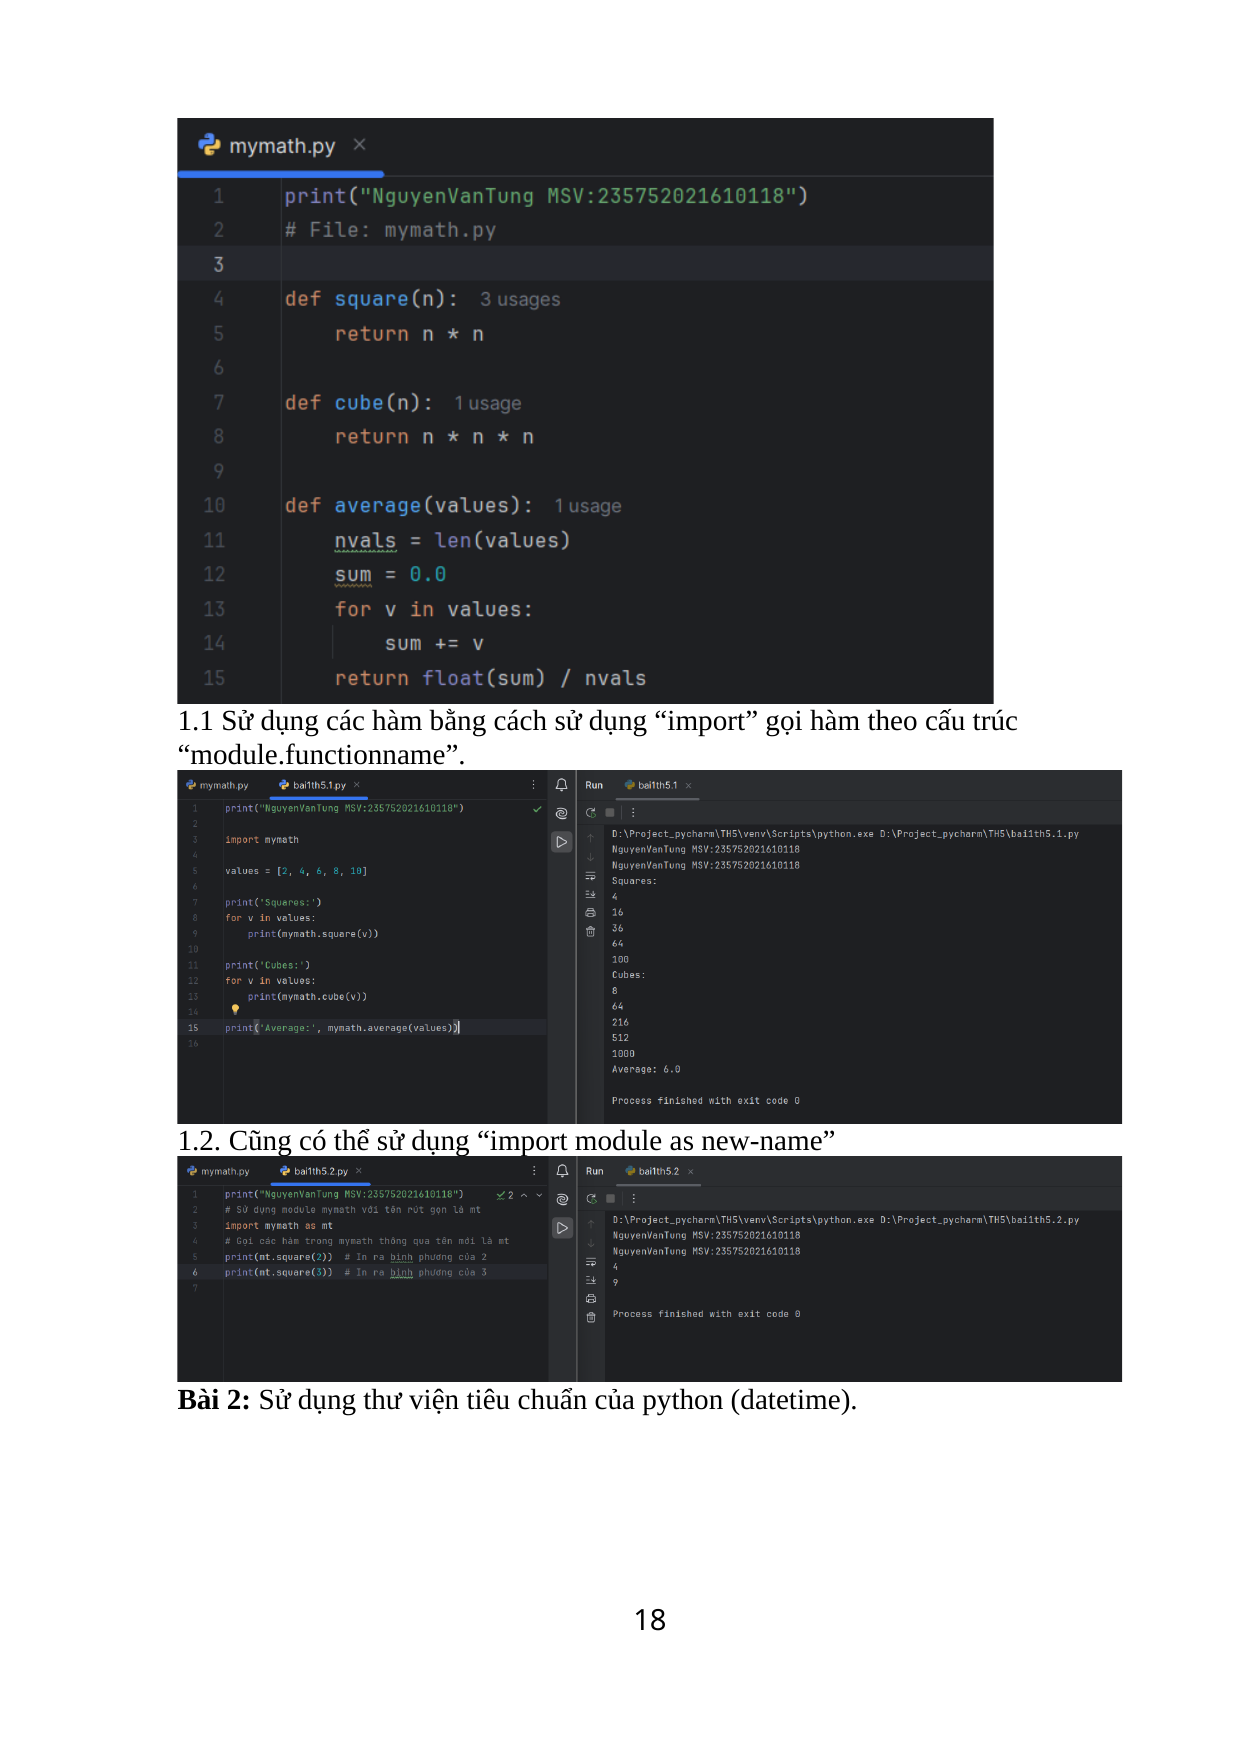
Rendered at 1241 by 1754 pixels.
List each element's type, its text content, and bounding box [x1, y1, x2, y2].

picture [177, 1156, 1123, 1382]
picture [177, 118, 994, 704]
text 1.1 Sử dụng các hàm bằng cách sử dụng “import” gọi hàm theo cấu trúc “module.functionname”. [177, 703, 1122, 770]
text Bài 2: Sử dụng thư viện tiêu chuẩn của python (datetime). [177, 1382, 1122, 1415]
picture [177, 770, 1123, 1124]
text 1.2. Cũng có thể sử dụng “import module as new-name” [177, 1124, 1122, 1156]
